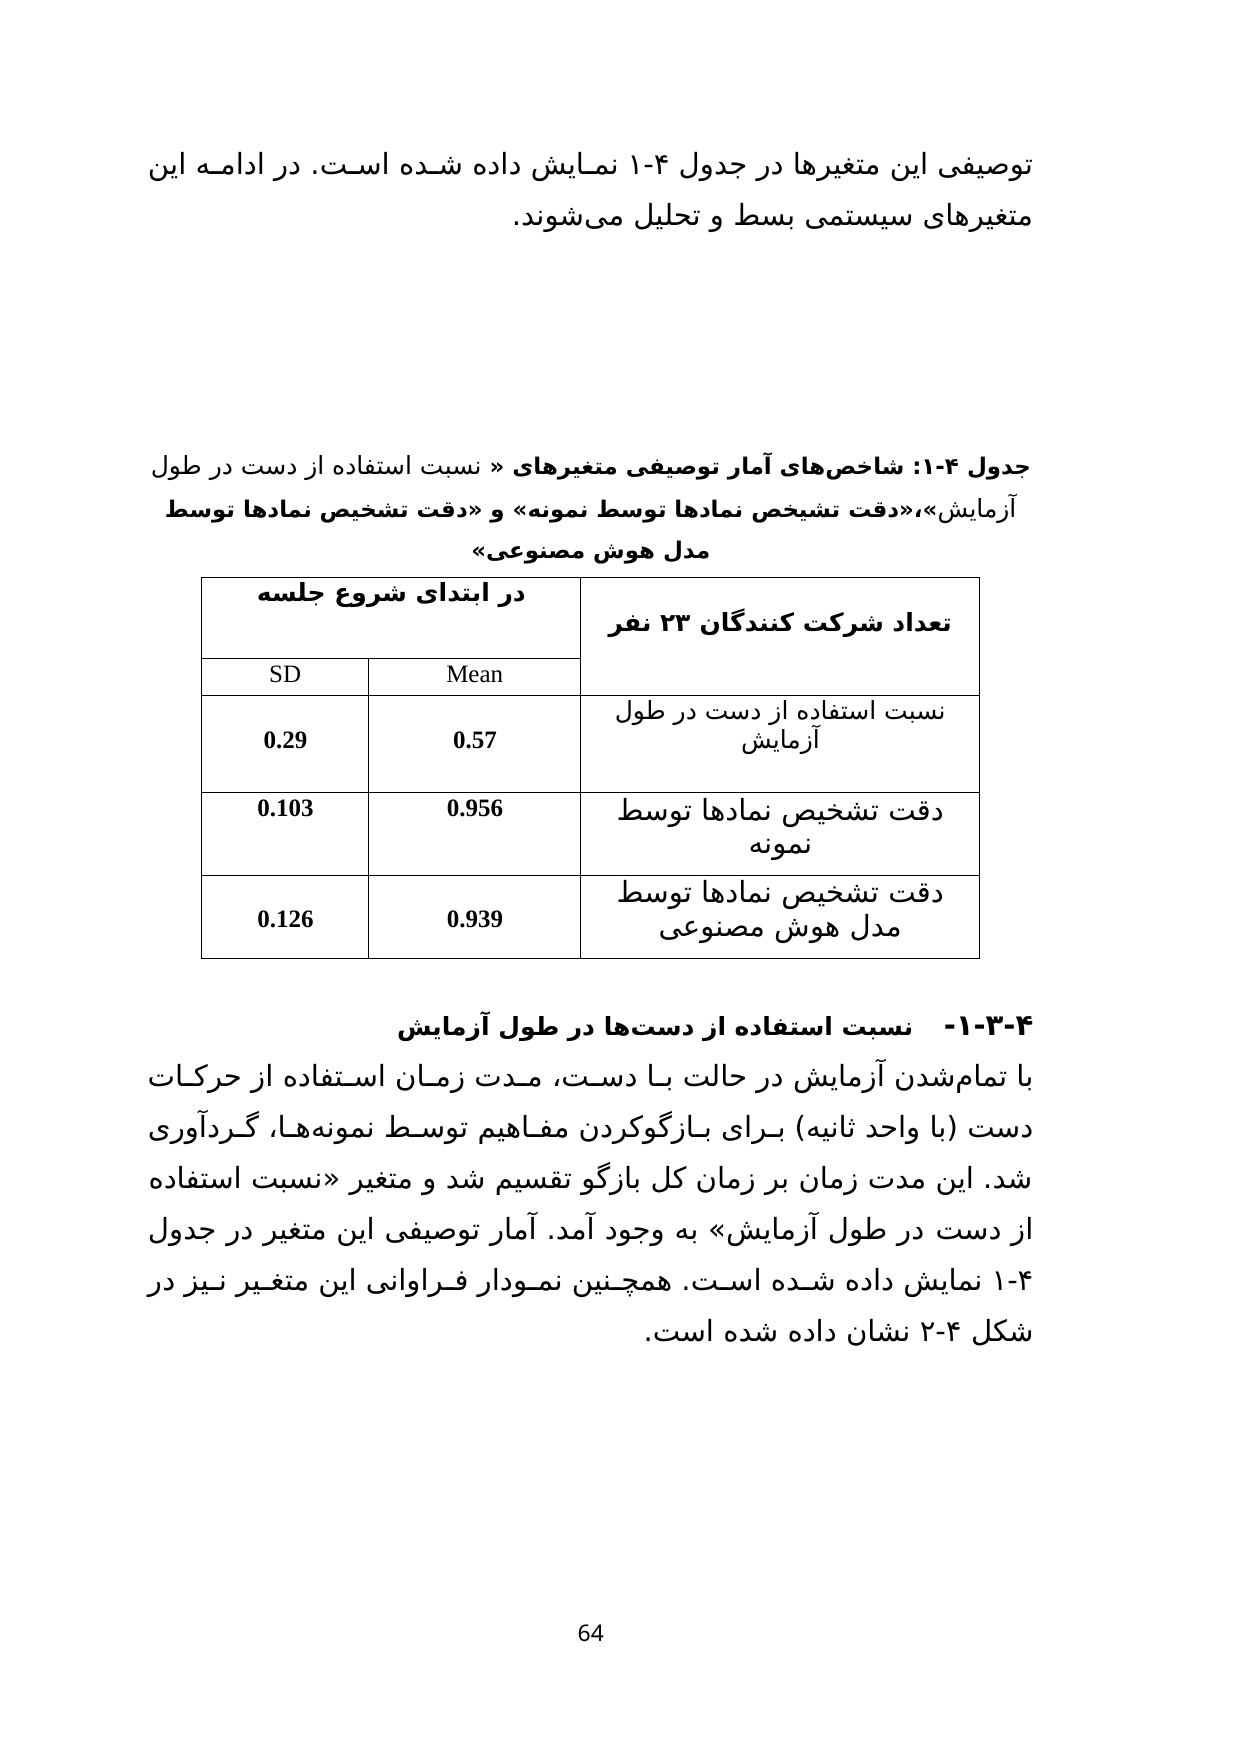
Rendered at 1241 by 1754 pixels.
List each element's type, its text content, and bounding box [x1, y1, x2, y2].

text با تمام‌شدن آزمایش‌ در حالت با دست، مدت زمان استفاده از حرکات دست (با واحد ثانیه) برای بازگوکردن مفاهیم توسط نمونه‌ها، گردآوری شد. این مدت زمان بر زمان کل بازگو تقسیم شد و متغیر «نسبت استفاده از دست‌ در طول آزمایش» به وجود آمد. آمار توصیفی این متغیر در جدول ۴-۱ نمایش داده شده است. همچنین نمودار فراوانی این متغیر نیز در شکل ۴-۲ نشان داده شده است. [148, 1060, 1033, 1348]
table_cell دقت تشخیص نمادها توسط نمونه‌ [581, 793, 979, 874]
table_cell نسبت استفاده از دست‌ در طول آزمایش [581, 696, 979, 792]
table_cell SD [202, 659, 368, 695]
table_cell دقت تشخیص نمادها توسط مدل هوش مصنوعی [581, 876, 979, 957]
table_header تعداد شرکت کنندگان ۲۳ نفر [581, 578, 979, 695]
table_cell Mean [369, 659, 580, 695]
table_header در ابتدای شروع جلسه [202, 578, 580, 658]
table_cell 0.956 [369, 793, 580, 874]
table_cell 0.57 [369, 696, 580, 792]
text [148, 148, 1033, 233]
table_cell 0.29 [202, 696, 368, 792]
table_cell 0.103 [202, 793, 368, 874]
text جدول ۴-۱: شاخص‌های آمار توصیفی متغیرهای « نسبت استفاده از دست‌ در طول آزمایش»،«دقت تشیخص نمادها توسط نمونه‌» و «دقت تشخیص نمادها توسط مدل هوش مصنوعی» [148, 451, 1033, 564]
text ۱-۳-۴- نسبت استفاده از دست‌ها در طول آزمایش [148, 1009, 1033, 1043]
table_cell 0.939 [369, 876, 580, 957]
table_cell 0.126 [202, 876, 368, 957]
